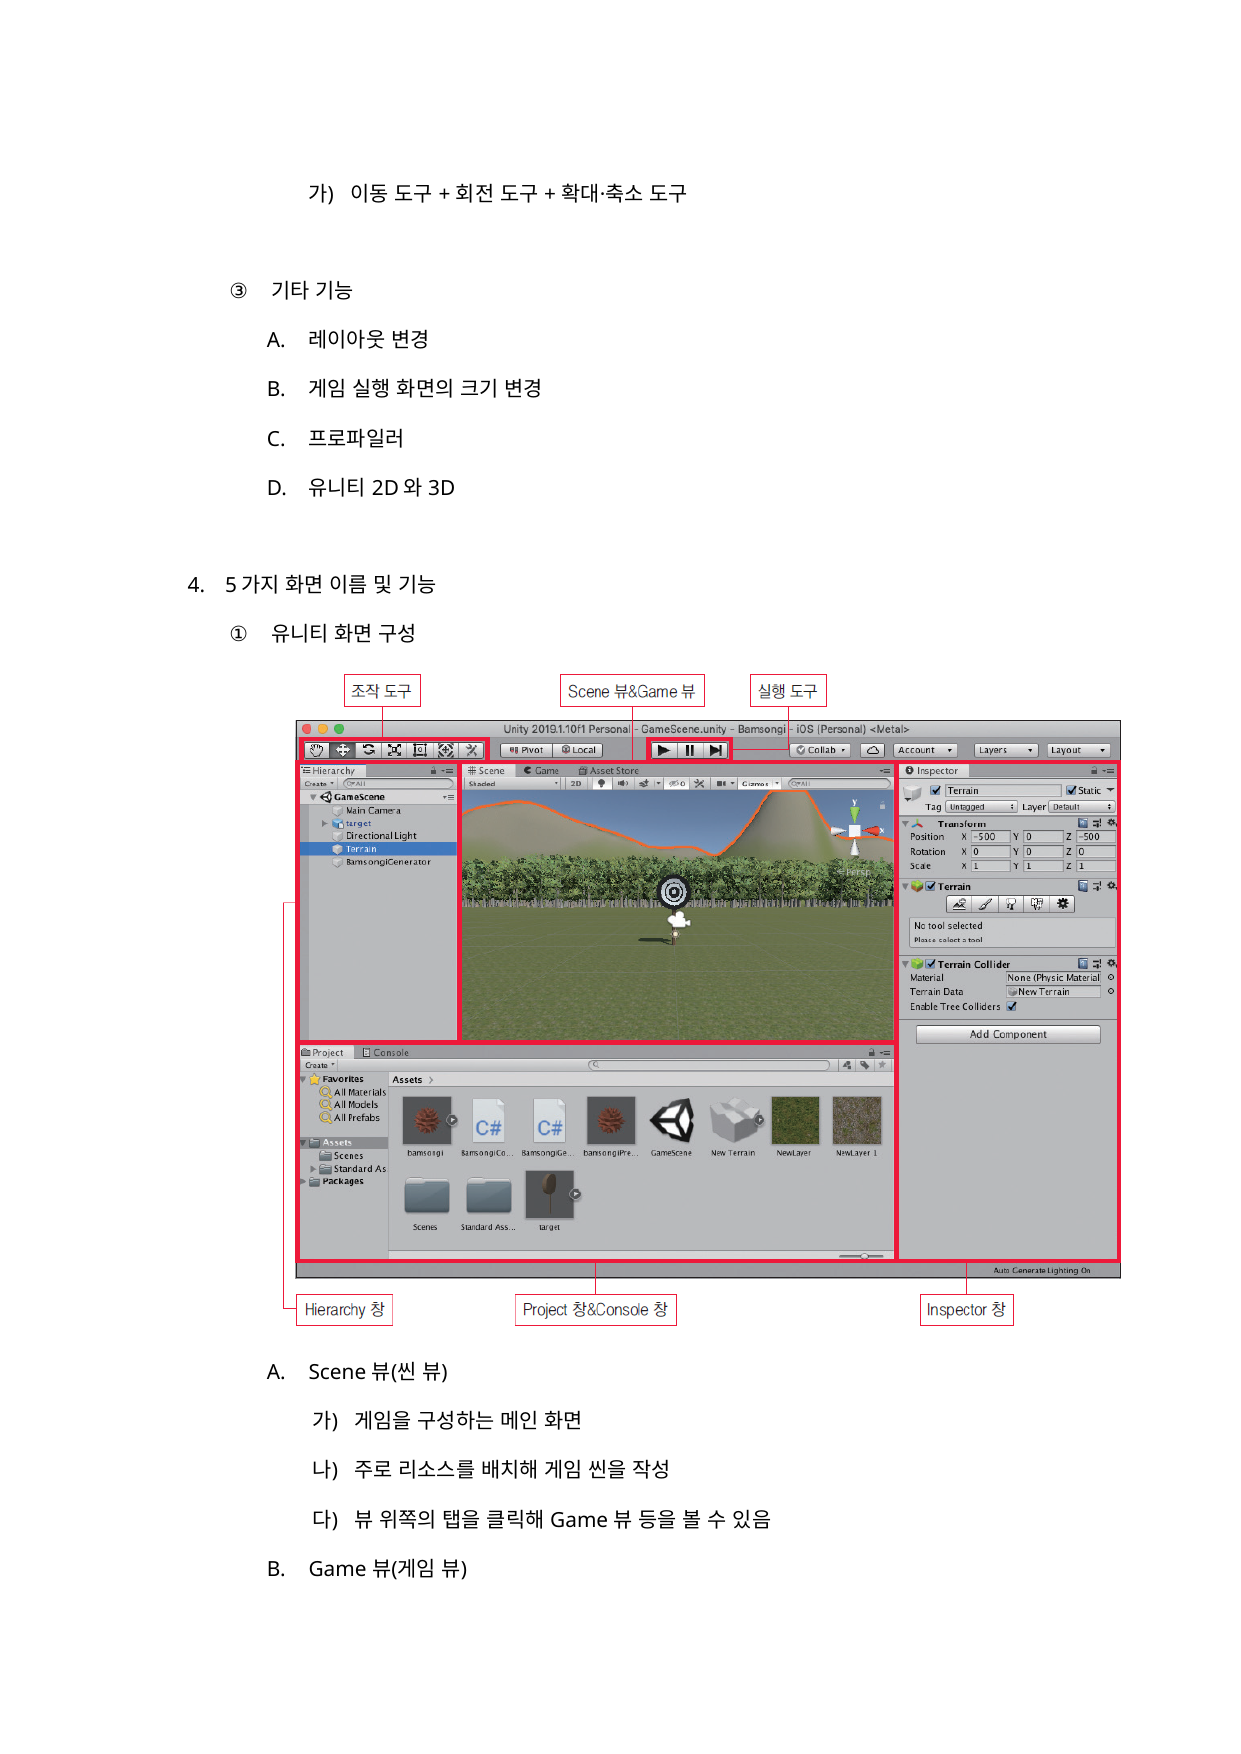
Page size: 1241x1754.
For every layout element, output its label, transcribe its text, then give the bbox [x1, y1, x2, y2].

picture [270, 666, 1129, 1336]
list 레이아웃 변경 [267, 323, 1090, 353]
list 이동 도구 + 회전 도구 + 확대·축소 도구 [308, 177, 1090, 207]
list 유니티 화면 구성 [229, 617, 1090, 648]
list Scene 뷰(씬 뷰) [267, 1355, 1090, 1385]
list 5가지 화면 이름 및 기능 [187, 568, 1090, 598]
list 프로파일러 [267, 422, 1090, 452]
list 주로 리소스를 배치해 게임 씬을 작성 [312, 1454, 1090, 1484]
list 기타 기능 [229, 274, 1090, 304]
list 유니티 2D와 3D [267, 471, 1090, 502]
list Game 뷰(게임 뷰) [267, 1552, 1090, 1583]
list 게임 실행 화면의 크기 변경 [267, 373, 1090, 403]
list 게임을 구성하는 메인 화면 [312, 1404, 1090, 1434]
list 뷰 위쪽의 탭을 클릭해 Game 뷰 등을 볼 수 있음 [312, 1503, 1090, 1533]
